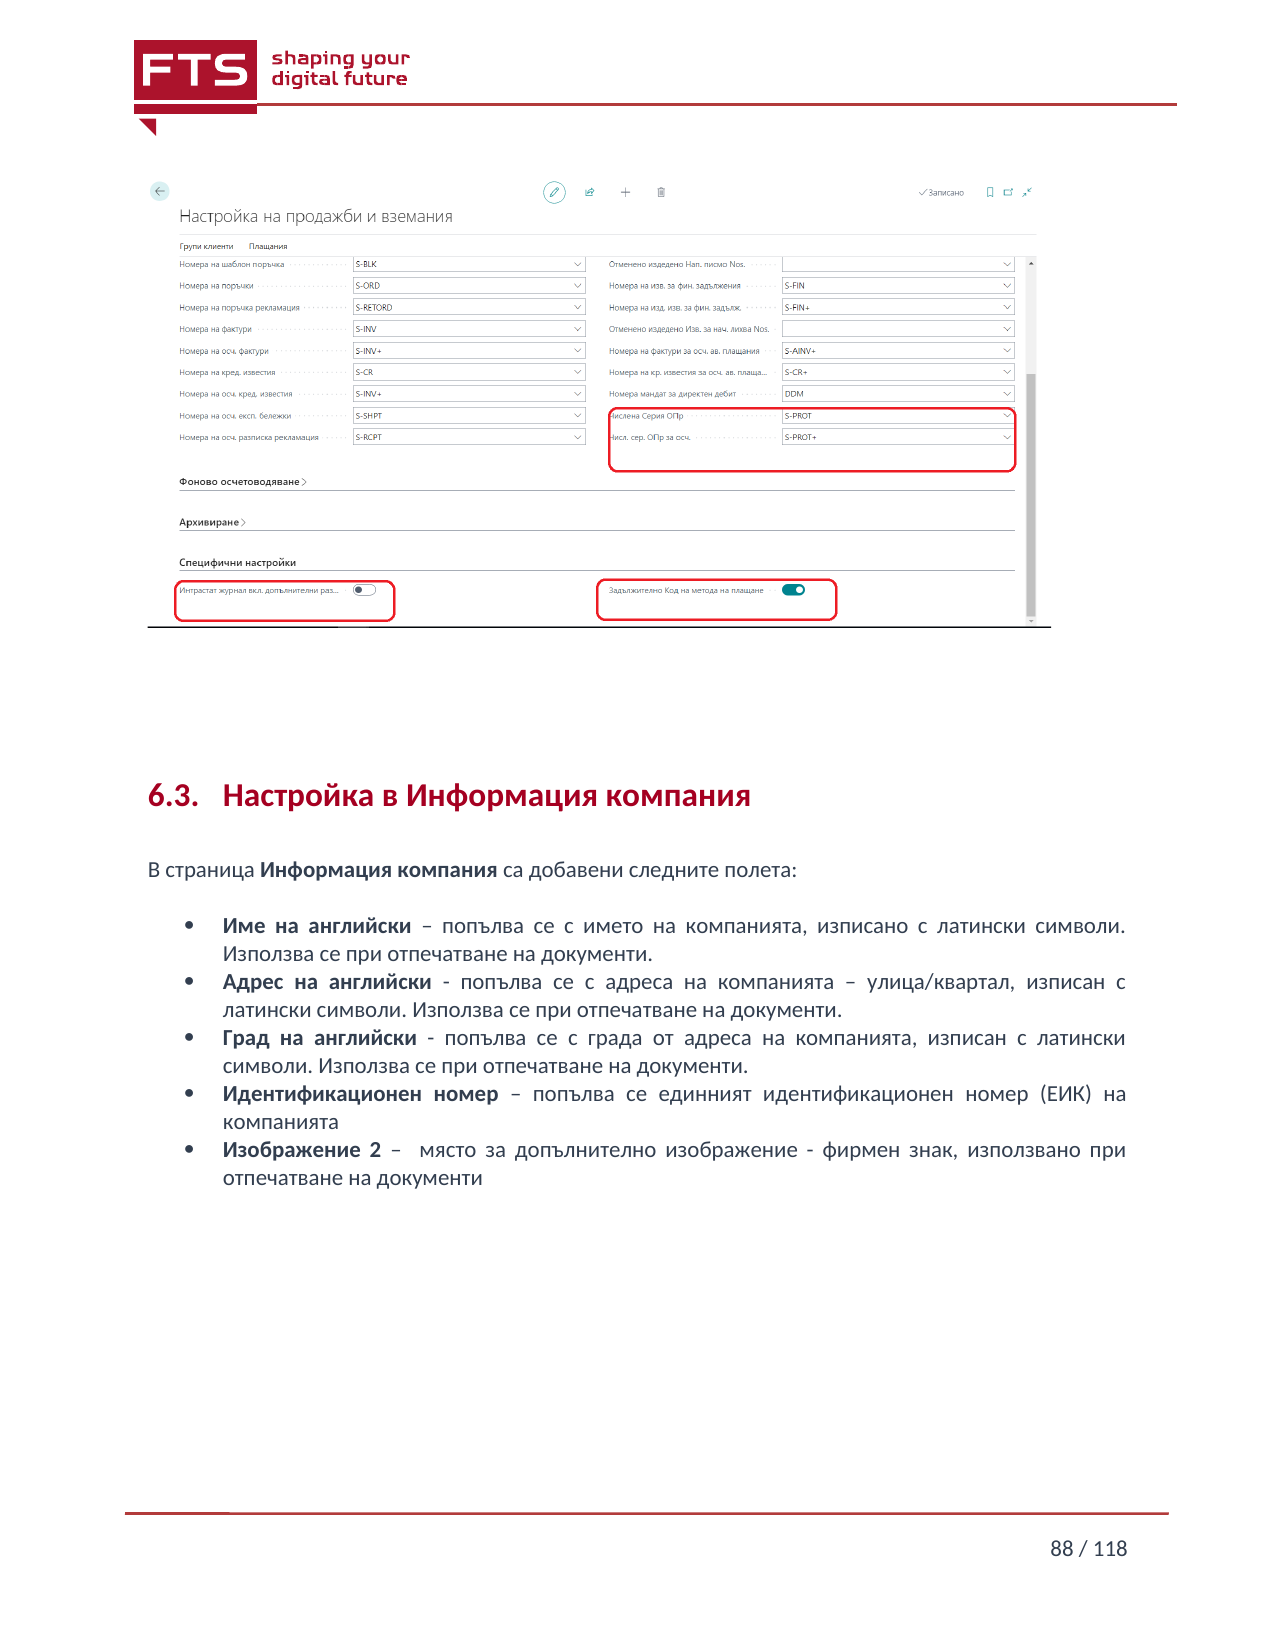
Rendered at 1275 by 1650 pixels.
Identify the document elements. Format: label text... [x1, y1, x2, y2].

list Изображение 2 – място за допълнително изображение - фирмен знак, използвано при отпечатване на документи [185, 1135, 1127, 1191]
list Име на английски – попълва се с името на компанията, изписано с латински символи. Използва се при отпечатване на документи. [185, 911, 1127, 967]
list Идентификационен номер – попълва се единният идентификационен номер (ЕИК) на компанията [185, 1079, 1127, 1135]
subtitle Настройка в Информация компания [148, 774, 1127, 814]
list Град на английски - попълва се с града от адреса на компанията, изписан с латински символи. Използва се при отпечатване на документи. [185, 1023, 1127, 1079]
text В страница Информация компания са добавени следните полета: [148, 855, 1127, 883]
picture [147, 177, 1052, 628]
list Адрес на английски - попълва се с адреса на компанията – улица/квартал, изписан с латински символи. Използва се при отпечатване на документи. [185, 967, 1127, 1023]
